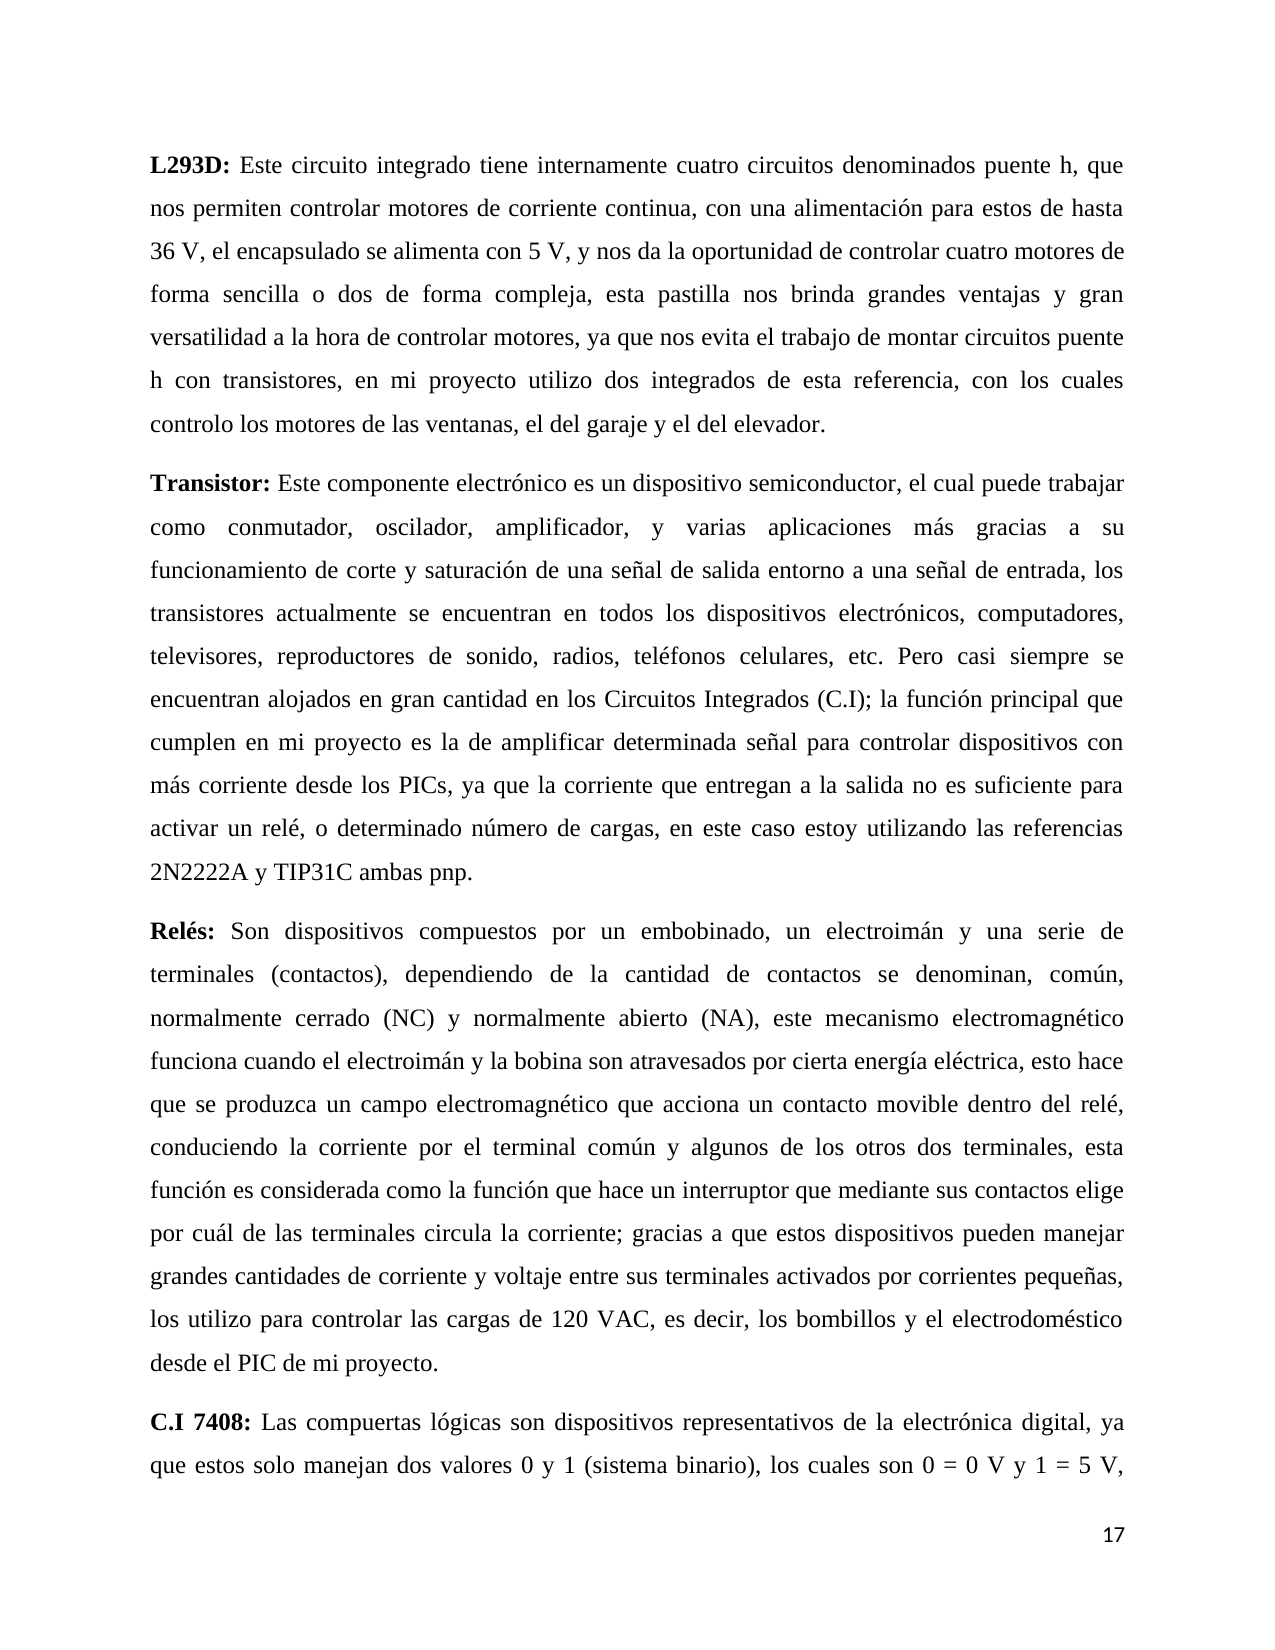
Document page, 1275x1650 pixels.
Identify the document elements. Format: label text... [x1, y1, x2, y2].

text Relés: Son dispositivos compuestos por un embobinado, un electroimán y una serie de terminales (contactos), dependiendo de la cantidad de contactos se denominan, común, normalmente cerrado (NC) y normalmente abierto (NA), este mecanismo electromagnético funciona cuando el electroimán y la bobina son atravesados por cierta energía eléctrica, esto hace que se produzca un campo electromagnético que acciona un contacto movible dentro del relé, conduciendo la corriente por el terminal común y algunos de los otros dos terminales, esta función es considerada como la función que hace un interruptor que mediante sus contactos elige por cuál de las terminales circula la corriente; gracias a que estos dispositivos pueden manejar grandes cantidades de corriente y voltaje entre sus terminales activados por corrientes pequeñas, los utilizo para controlar las cargas de 120 VAC, es decir, los bombillos y el electrodoméstico desde el PIC de mi proyecto. [150, 916, 1125, 1376]
text L293D: Este circuito integrado tiene internamente cuatro circuitos denominados puente h, que nos permiten controlar motores de corriente continua, con una alimentación para estos de hasta 36 V, el encapsulado se alimenta con 5 V, y nos da la oportunidad de controlar cuatro motores de forma sencilla o dos de forma compleja, esta pastilla nos brinda grandes ventajas y gran versatilidad a la hora de controlar motores, ya que nos evita el trabajo de montar circuitos puente h con transistores, en mi proyecto utilizo dos integrados de esta referencia, con los cuales controlo los motores de las ventanas, el del garaje y el del elevador. [150, 150, 1125, 437]
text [150, 1407, 1125, 1479]
text Transistor: Este componente electrónico es un dispositivo semiconductor, el cual puede trabajar como conmutador, oscilador, amplificador, y varias aplicaciones más gracias a su funcionamiento de corte y saturación de una señal de salida entorno a una señal de entrada, los transistores actualmente se encuentran en todos los dispositivos electrónicos, computadores, televisores, reproductores de sonido, radios, teléfonos celulares, etc. Pero casi siempre se encuentran alojados en gran cantidad en los Circuitos Integrados (C.I); la función principal que cumplen en mi proyecto es la de amplificar determinada señal para controlar dispositivos con más corriente desde los PICs, ya que la corriente que entregan a la salida no es suficiente para activar un relé, o determinado número de cargas, en este caso estoy utilizando las referencias 2N2222A y TIP31C ambas pnp. [150, 468, 1125, 885]
